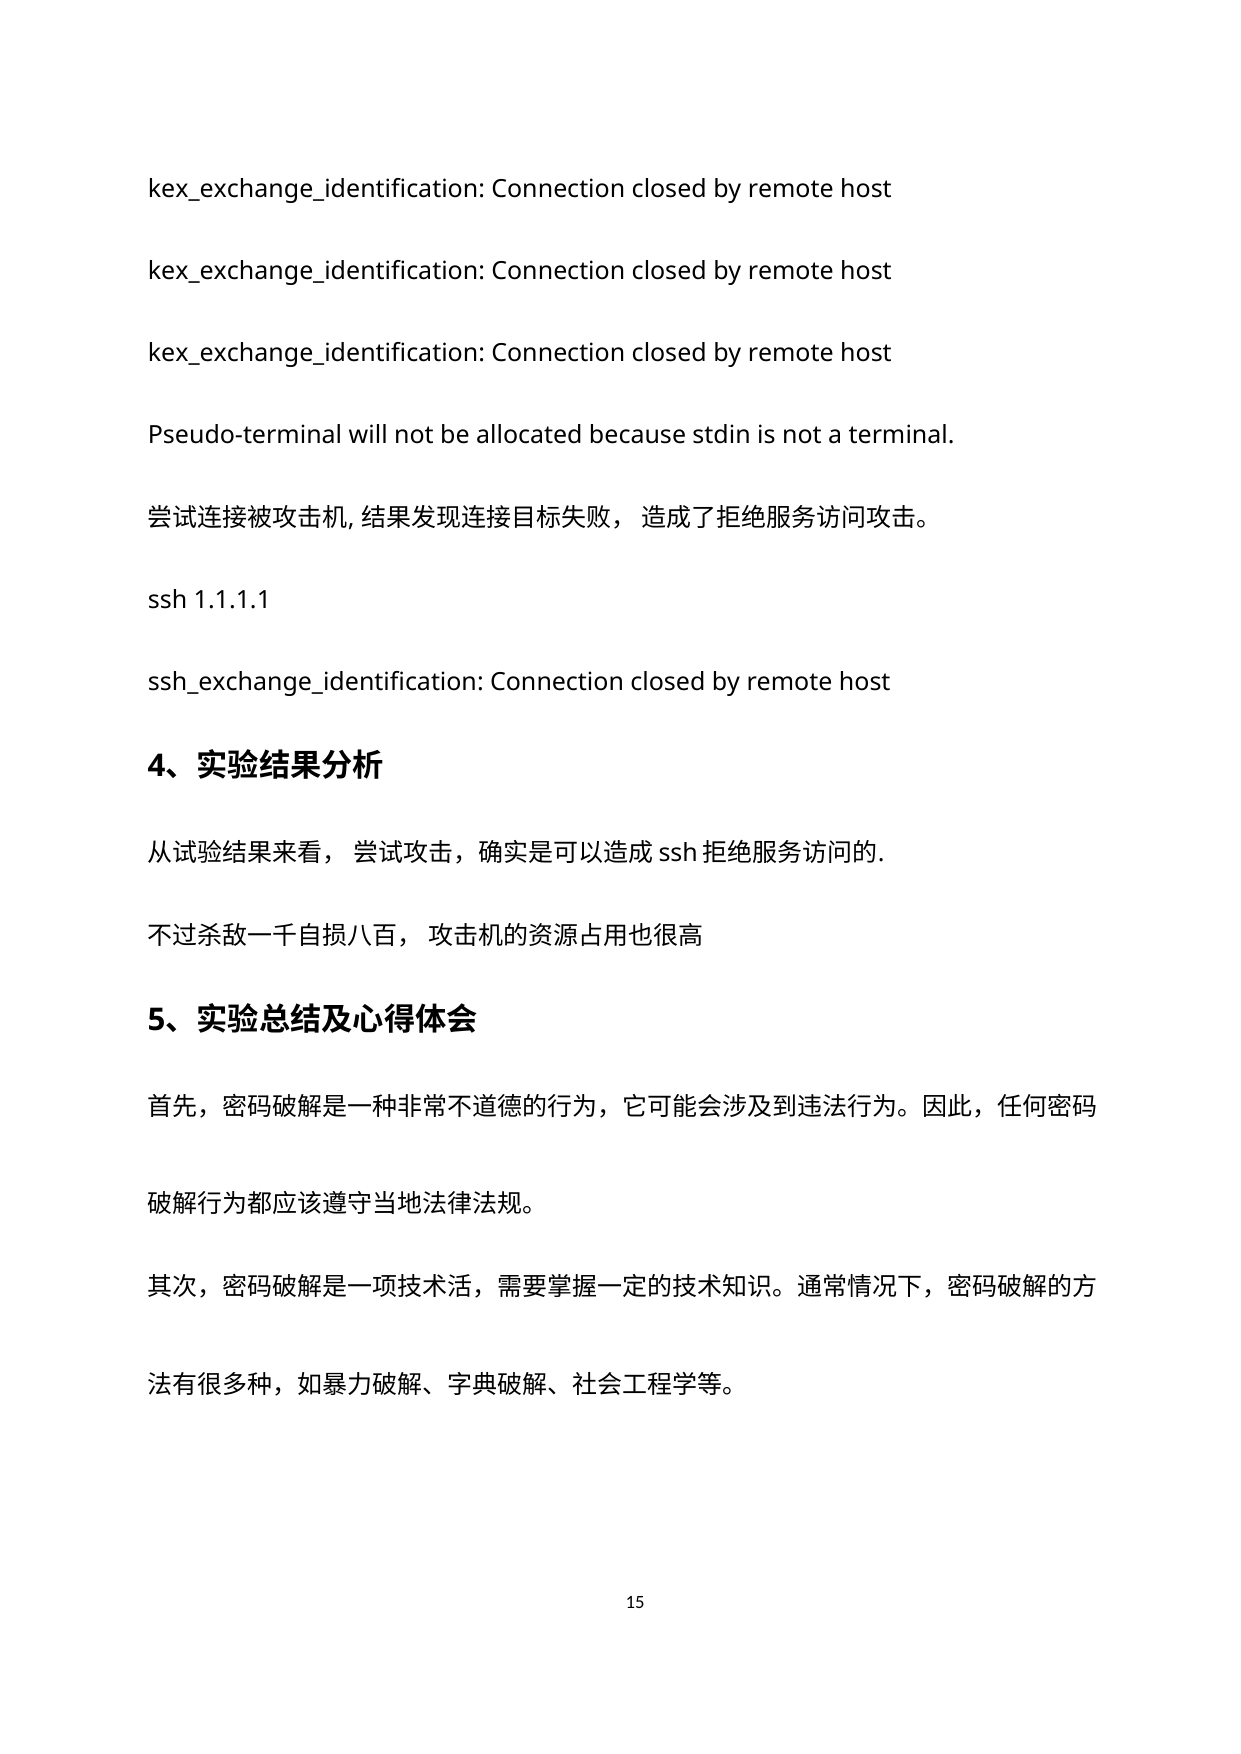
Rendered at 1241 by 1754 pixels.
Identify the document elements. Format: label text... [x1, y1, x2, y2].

text kex_exchange_identification: Connection closed by remote host [148, 237, 1122, 302]
text 4、实验结果分析 [147, 730, 1175, 795]
text 不过杀敌一千自损八百， 攻击机的资源占用也很高 [148, 901, 1122, 966]
text kex_exchange_identification: Connection closed by remote host [148, 319, 1122, 384]
text 5、实验总结及心得体会 [147, 984, 1175, 1049]
text Pseudo-terminal will not be allocated because stdin is not a terminal. [148, 401, 1122, 466]
text 尝试连接被攻击机, 结果发现连接目标失败， 造成了拒绝服务访问攻击。 [148, 483, 1122, 548]
text ssh 1.1.1.1 [148, 566, 1122, 631]
text ssh_exchange_identification: Connection closed by remote host [148, 648, 1122, 713]
text 从试验结果来看， 尝试攻击，确实是可以造成ssh拒绝服务访问的. [148, 818, 1122, 883]
text 其次，密码破解是一项技术活，需要掌握一定的技术知识。通常情况下，密码破解的方法有很多种，如暴力破解、字典破解、社会工程学等。 [148, 1252, 1122, 1415]
text 首先，密码破解是一种非常不道德的行为，它可能会涉及到违法行为。因此，任何密码破解行为都应该遵守当地法律法规。 [148, 1072, 1122, 1234]
text kex_exchange_identification: Connection closed by remote host [148, 155, 1122, 220]
